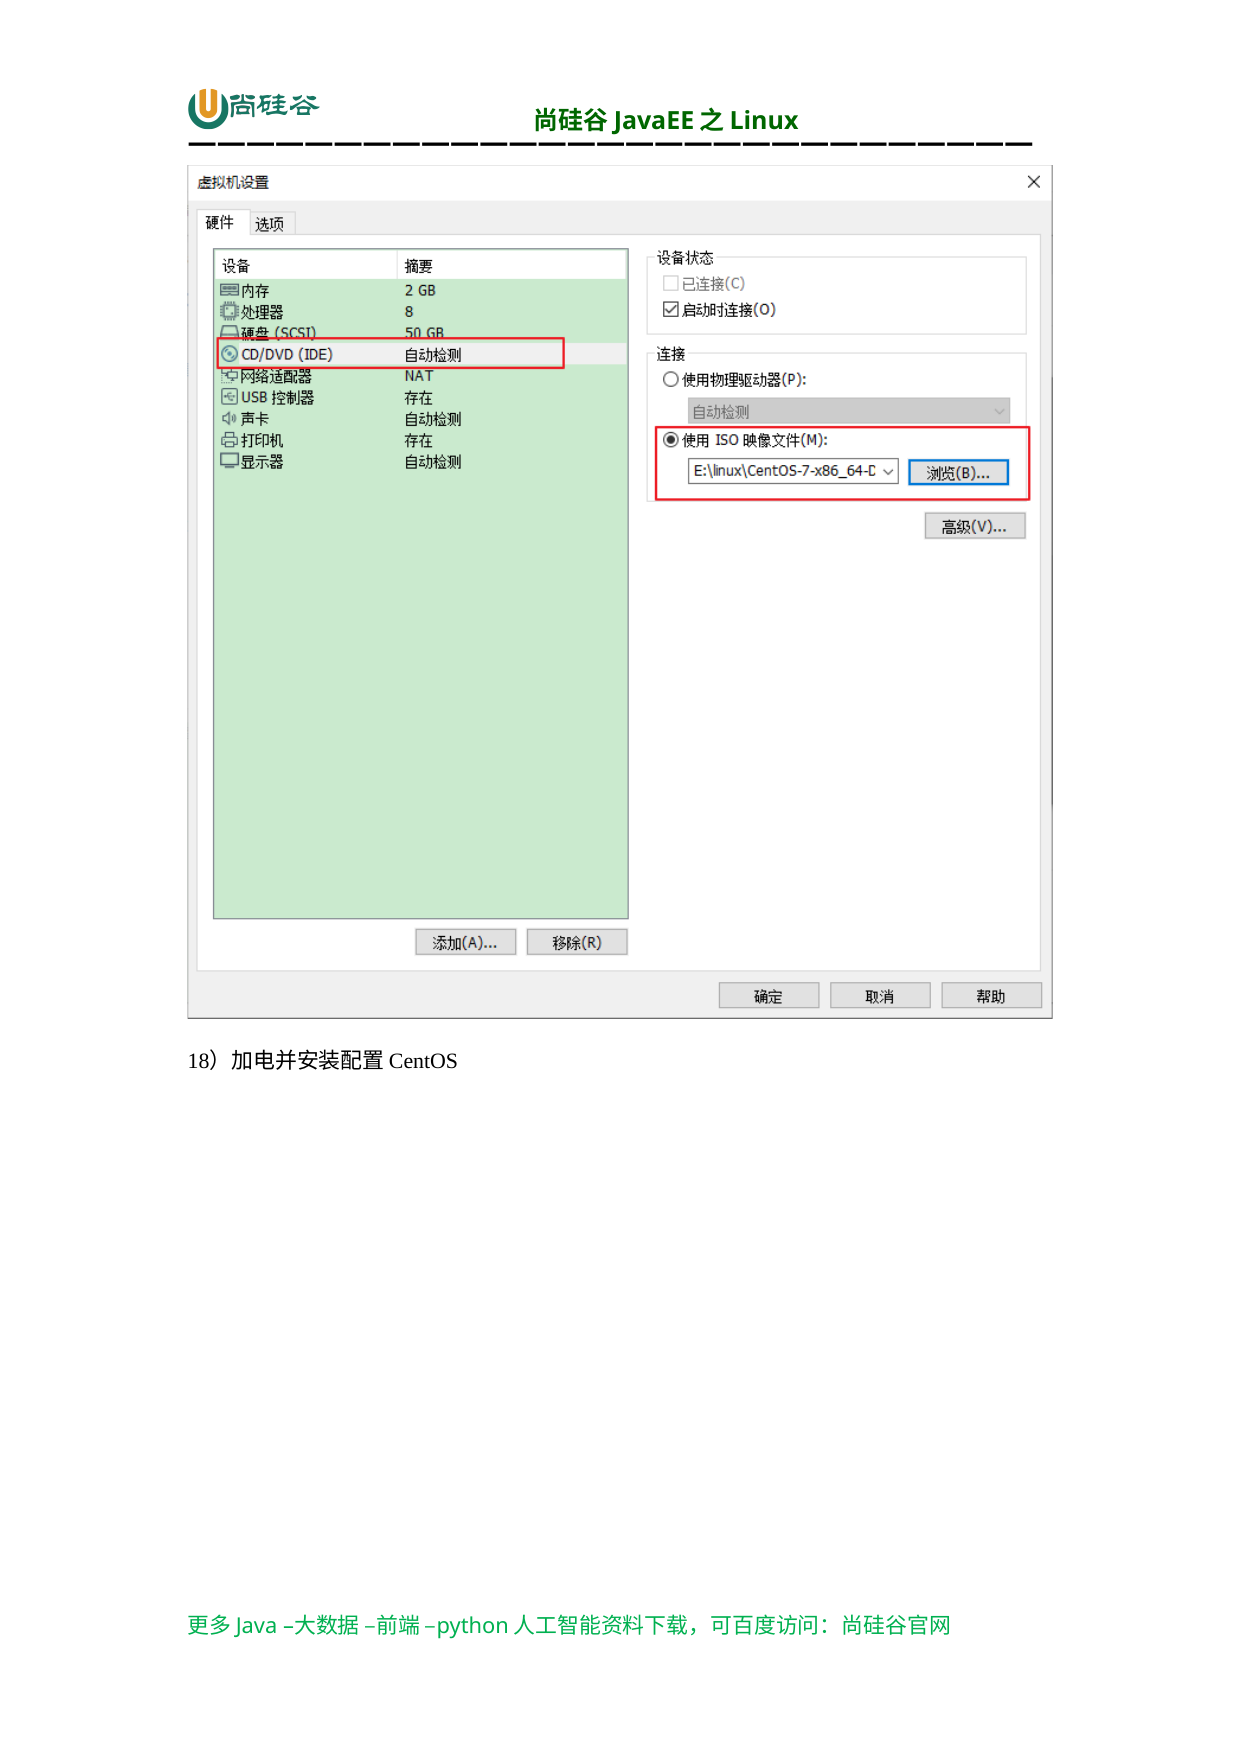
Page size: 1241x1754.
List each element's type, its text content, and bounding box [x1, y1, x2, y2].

picture [187, 165, 1053, 1019]
text 18）加电并安装配置CentOS [187, 1042, 1053, 1075]
picture [187, 88, 321, 130]
